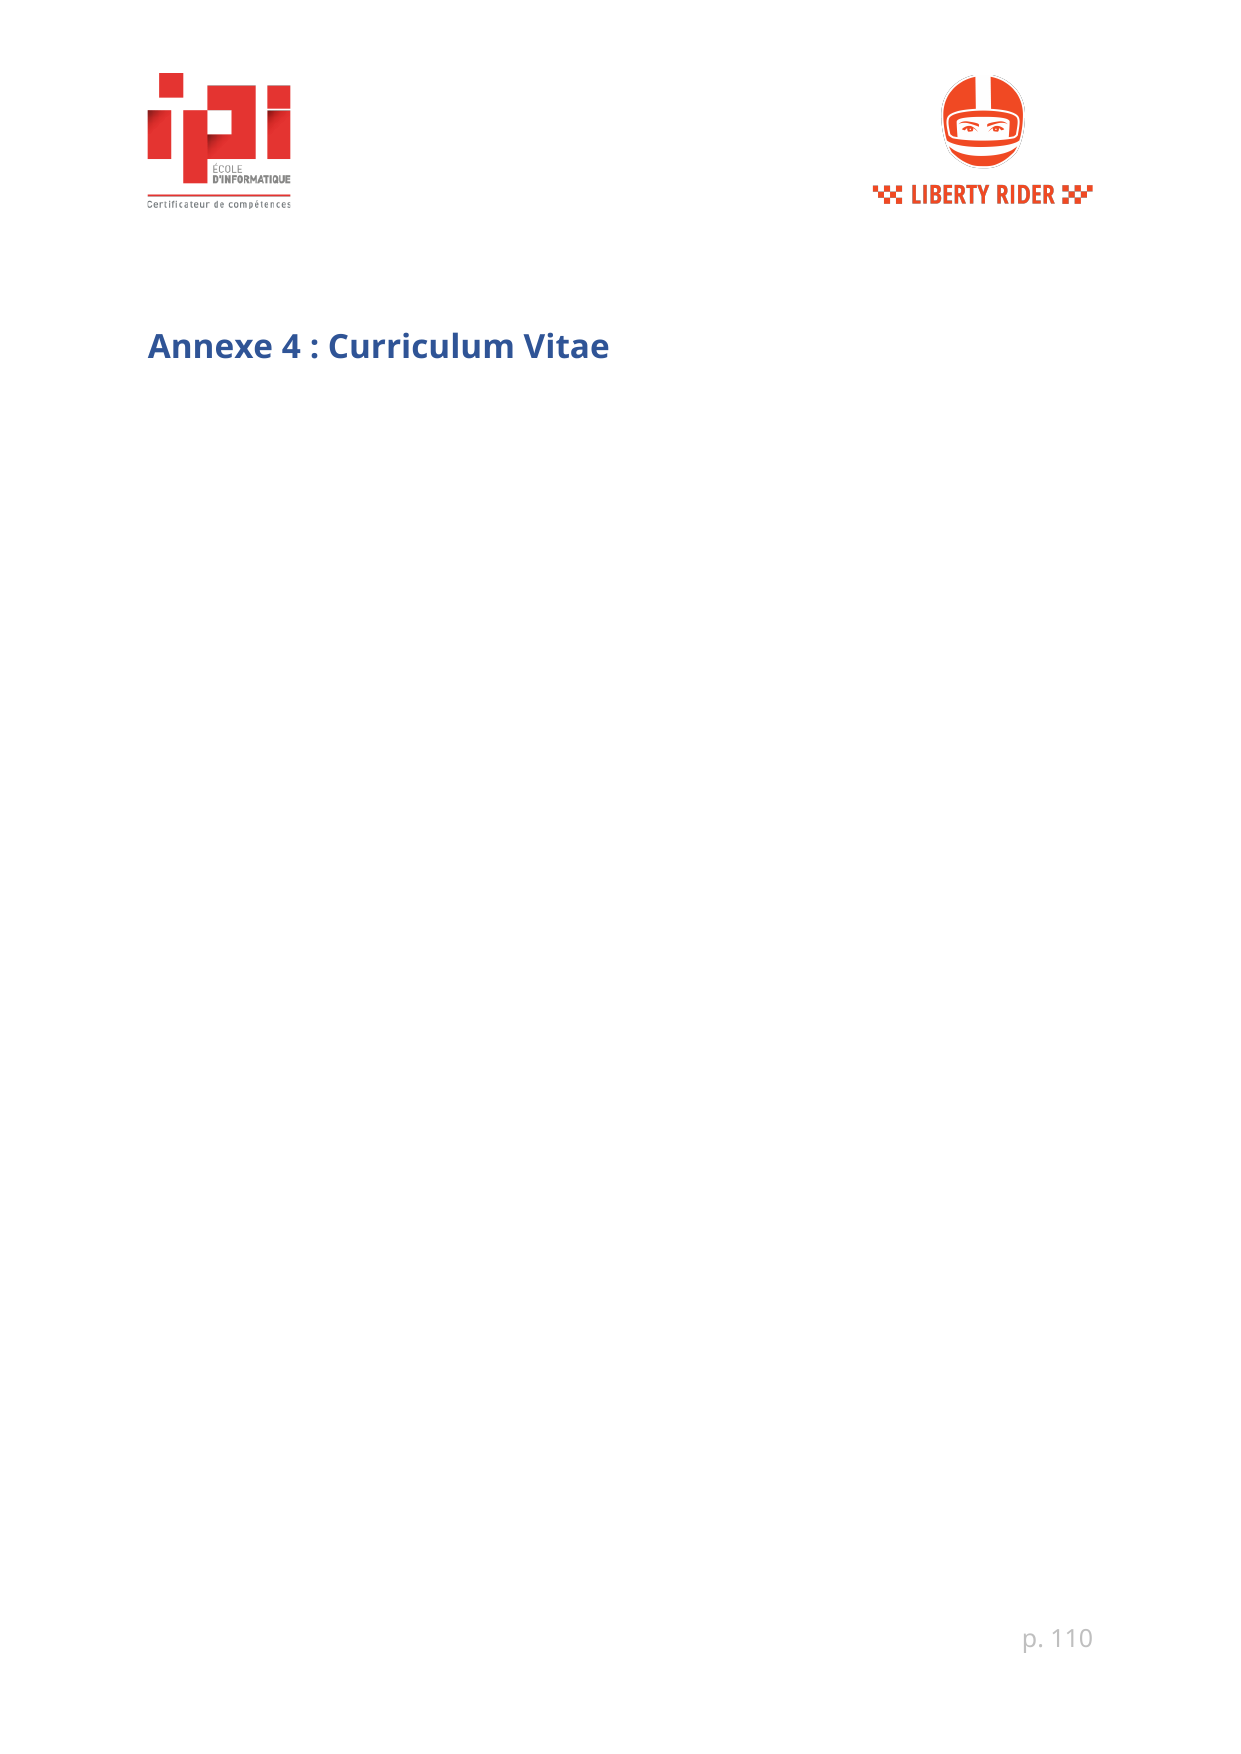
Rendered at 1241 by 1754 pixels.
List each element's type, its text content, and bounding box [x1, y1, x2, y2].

picture [147, 73, 291, 209]
text Annexe 4 : Curriculum Vitae [148, 323, 1093, 368]
picture [872, 75, 1093, 209]
